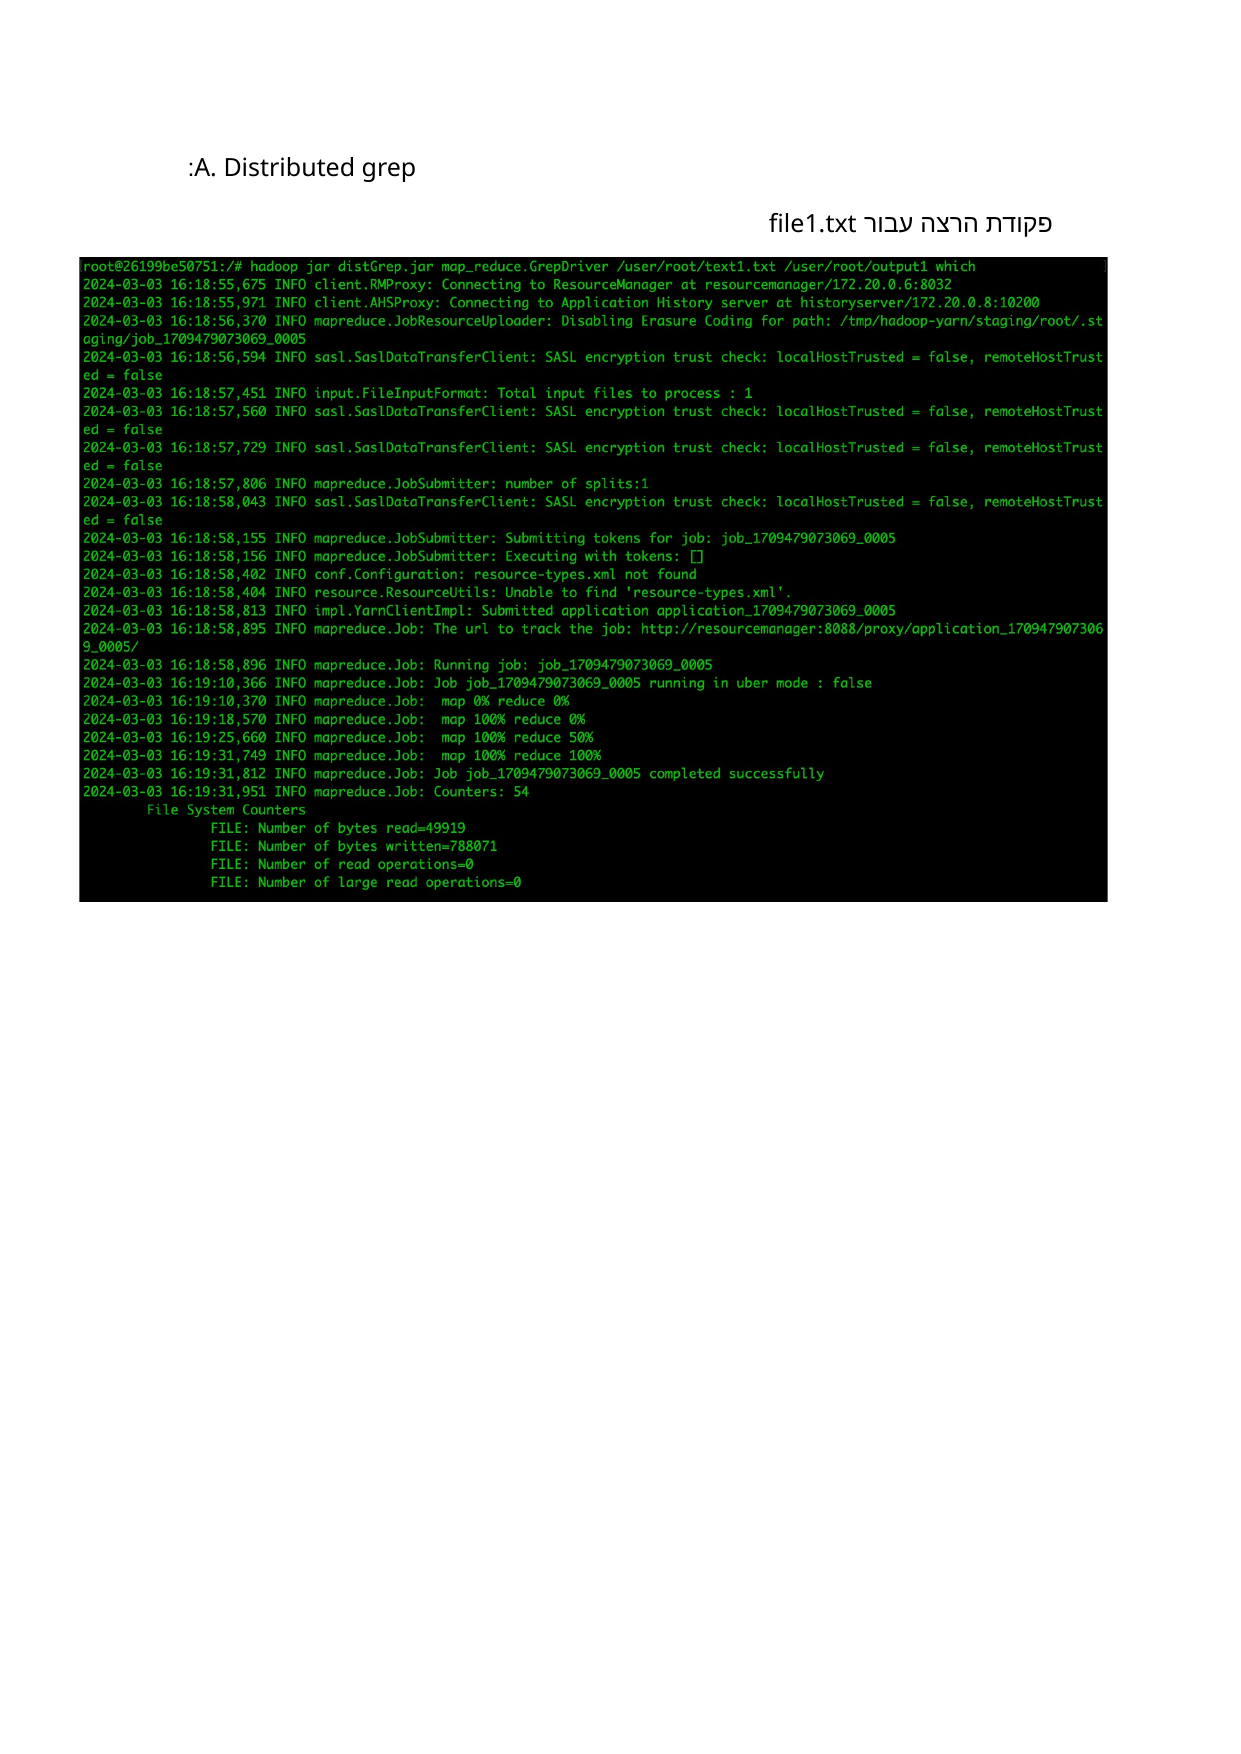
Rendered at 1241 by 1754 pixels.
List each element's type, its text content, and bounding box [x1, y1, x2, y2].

text פקודת הרצה עבור file1.txt [187, 206, 1053, 240]
text A. Distributed grep: [187, 150, 1053, 184]
picture [79, 257, 1107, 902]
